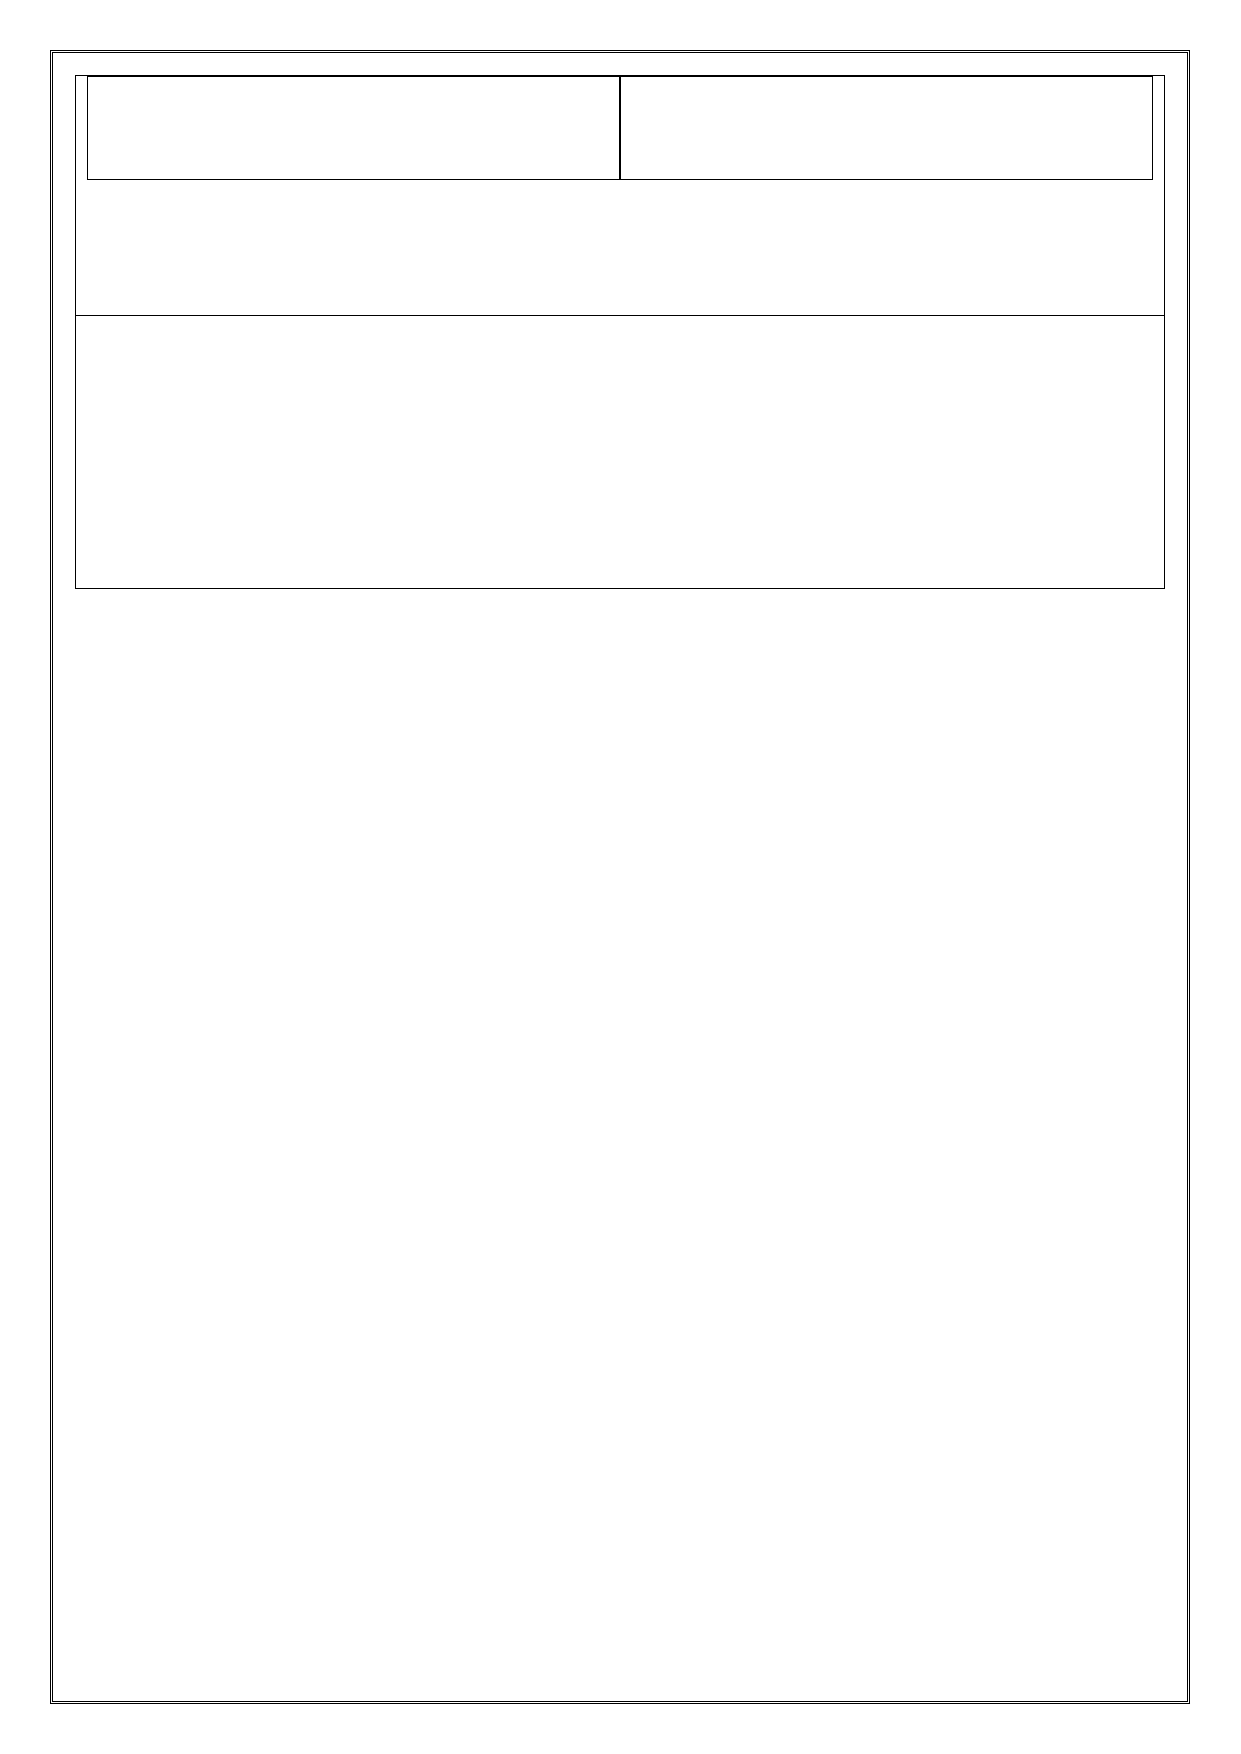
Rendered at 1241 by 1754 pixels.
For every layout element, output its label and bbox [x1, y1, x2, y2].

table_header [76, 76, 1164, 315]
table_cell [76, 316, 1164, 588]
